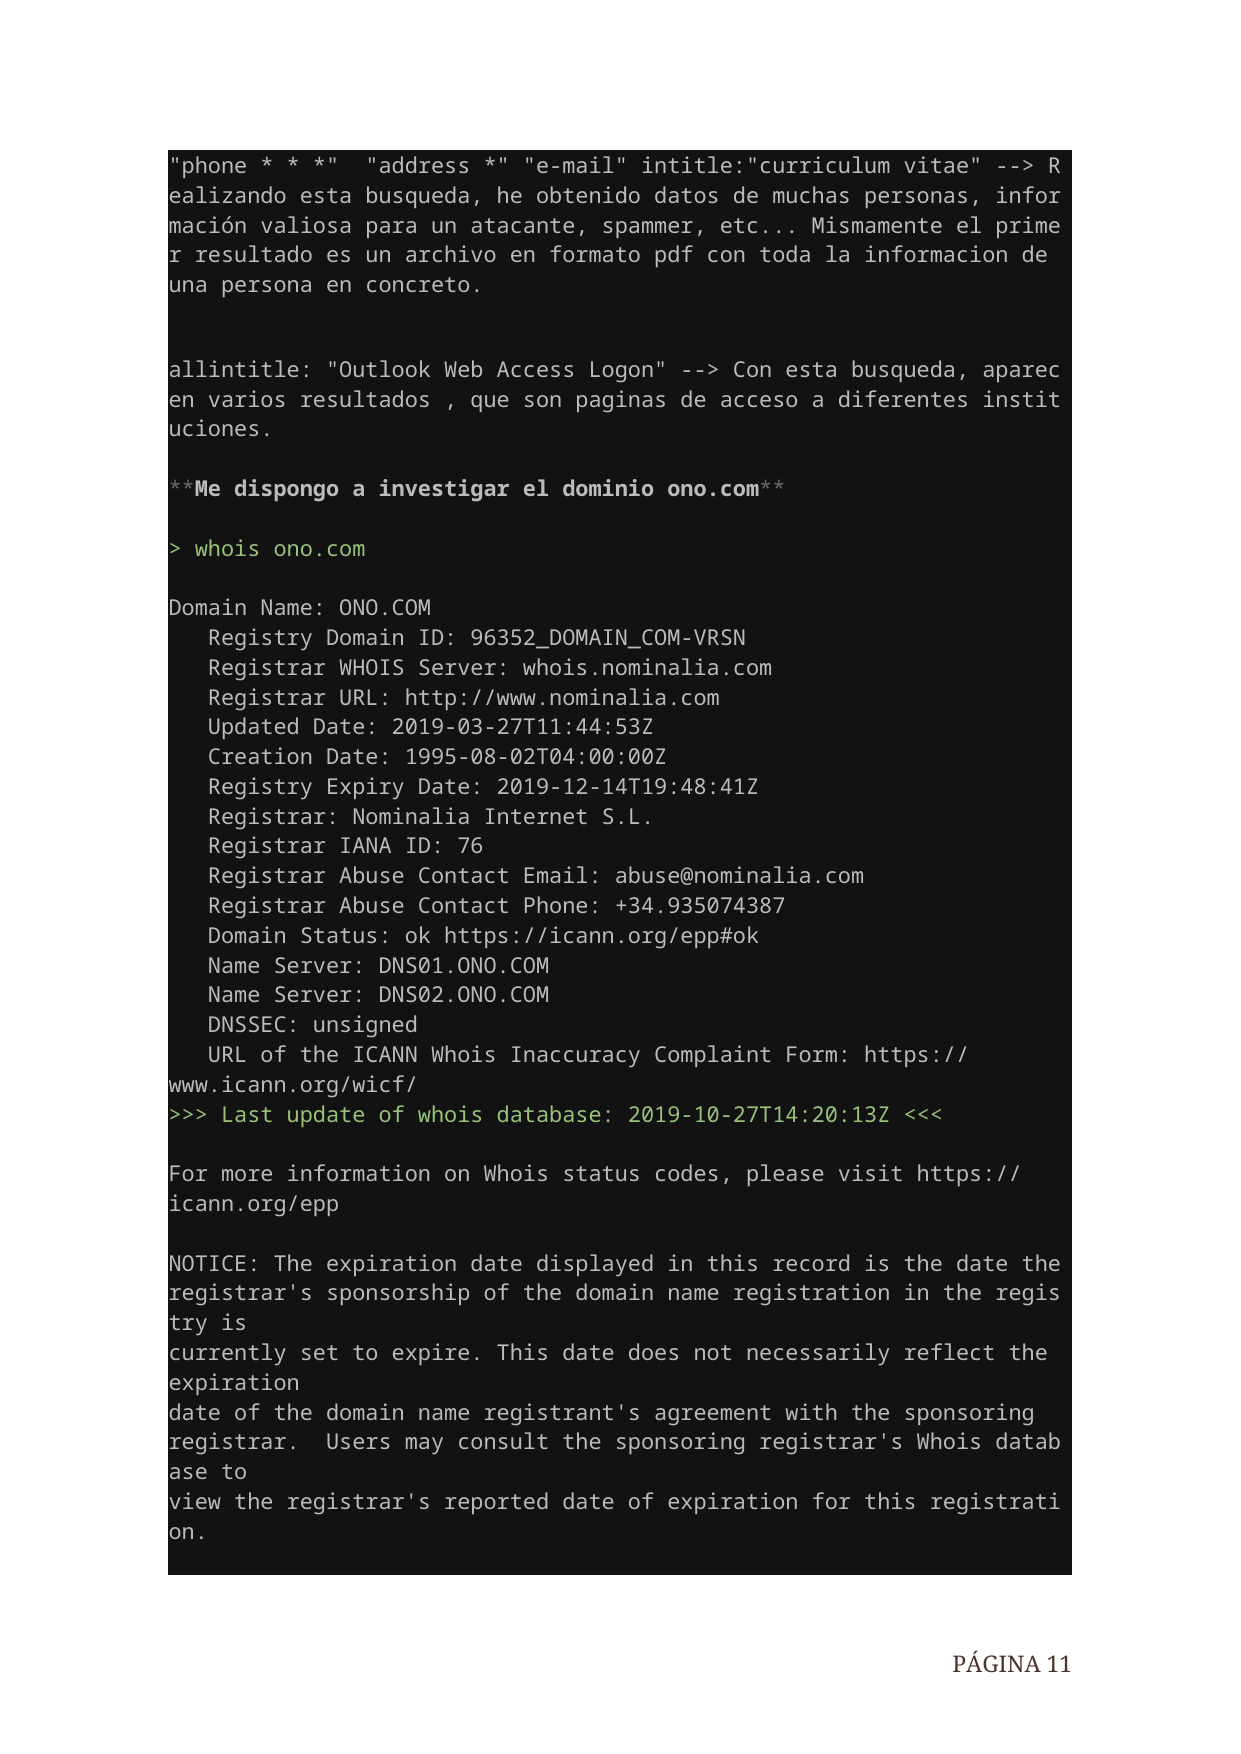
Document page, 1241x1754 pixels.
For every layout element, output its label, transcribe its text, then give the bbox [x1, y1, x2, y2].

text URL of the ICANN Whois Inaccuracy Complaint Form: https://www.icann.org/wicf/ [168, 1039, 1072, 1098]
text **Me dispongo a investigar el dominio ono.com** [168, 473, 1072, 503]
text Domain Name: ONO.COM [168, 592, 1072, 622]
text Registrar Abuse Contact Phone: +34.935074387 [168, 890, 1072, 920]
text currently set to expire. This date does not necessarily reflect the expiration [168, 1337, 1072, 1396]
text Registrar WHOIS Server: whois.nominalia.com [168, 652, 1072, 681]
text Name Server: DNS01.ONO.COM [168, 949, 1072, 979]
text For more information on Whois status codes, please visit https://icann.org/epp [168, 1158, 1072, 1218]
text >>> Last update of whois database: 2019-10-27T14:20:13Z <<< [168, 1098, 1072, 1128]
text DNSSEC: unsigned [168, 1009, 1072, 1039]
text Registry Domain ID: 96352_DOMAIN_COM-VRSN [168, 622, 1072, 652]
text > whois ono.com [168, 532, 1072, 562]
text Registrar IANA ID: 76 [168, 830, 1072, 860]
text allintitle: "Outlook Web Access Logon" --> Con esta busqueda, aparecen varios resultados , que son paginas de acceso a diferentes instituciones. [168, 354, 1072, 443]
text date of the domain name registrant's agreement with the sponsoring [168, 1396, 1072, 1426]
text Name Server: DNS02.ONO.COM [168, 979, 1072, 1009]
text Creation Date: 1995-08-02T04:00:00Z [168, 741, 1072, 771]
text registrar's sponsorship of the domain name registration in the registry is [168, 1277, 1072, 1337]
text Registrar Abuse Contact Email: abuse@nominalia.com [168, 860, 1072, 890]
text Domain Status: ok https://icann.org/epp#ok [168, 920, 1072, 949]
text Registrar: Nominalia Internet S.L. [168, 801, 1072, 830]
text Updated Date: 2019-03-27T11:44:53Z [168, 711, 1072, 741]
text Registrar URL: http://www.nominalia.com [168, 681, 1072, 711]
text NOTICE: The expiration date displayed in this record is the date the [168, 1247, 1072, 1277]
text view the registrar's reported date of expiration for this registration. [168, 1486, 1072, 1545]
text registrar. Users may consult the sponsoring registrar's Whois database to [168, 1426, 1072, 1486]
text Registry Expiry Date: 2019-12-14T19:48:41Z [168, 771, 1072, 801]
text "phone * * *" "address *" "e-mail" intitle:"curriculum vitae" --> Realizando esta busqueda, he obtenido datos de muchas personas, información valiosa para un atacante, spammer, etc... Mismamente el primer resultado es un archivo en formato pdf con toda la informacion de una persona en concreto. [168, 150, 1072, 299]
